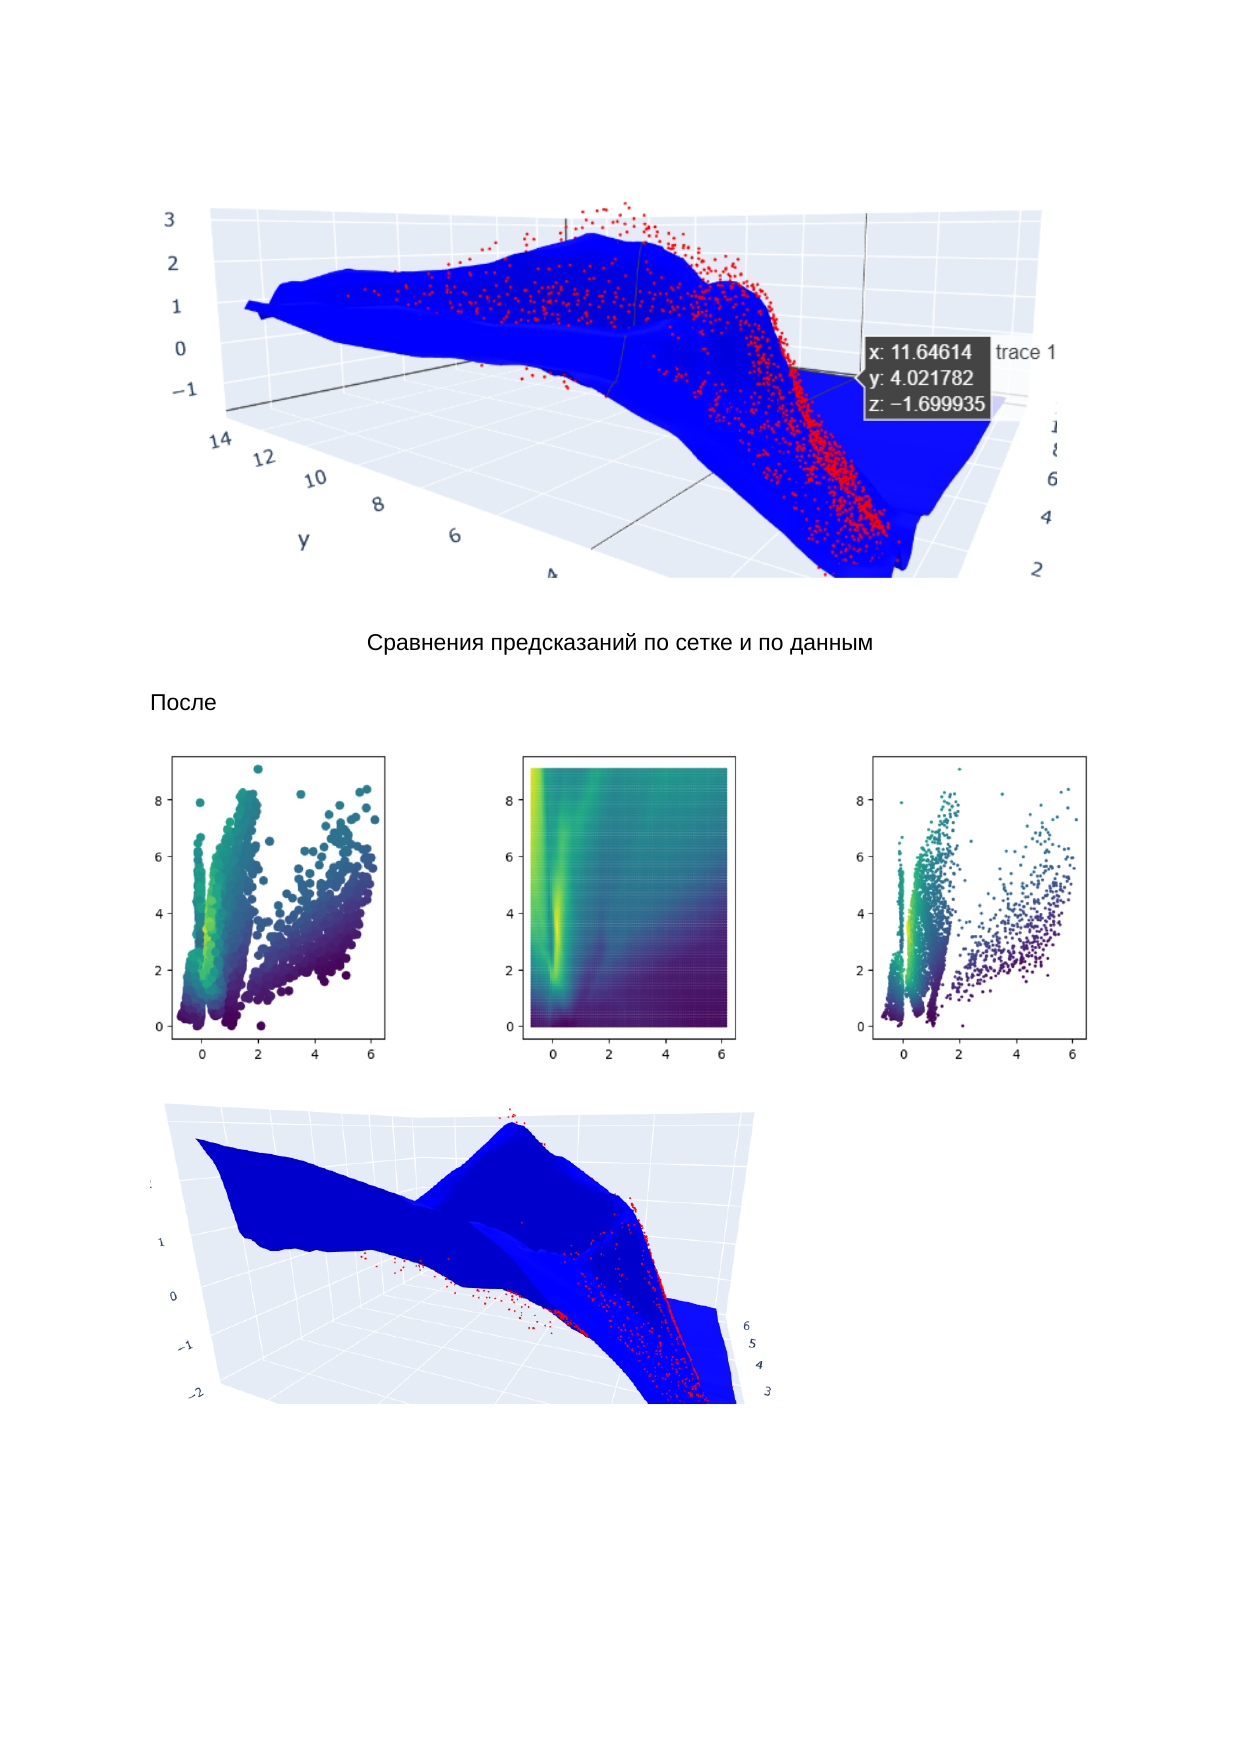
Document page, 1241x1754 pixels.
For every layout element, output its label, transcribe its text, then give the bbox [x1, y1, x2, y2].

picture [150, 1065, 798, 1436]
picture [150, 150, 1057, 625]
text После [150, 689, 1090, 715]
picture [150, 749, 1091, 1062]
text Сравнения предсказаний по сетке и по данным [150, 628, 1090, 655]
